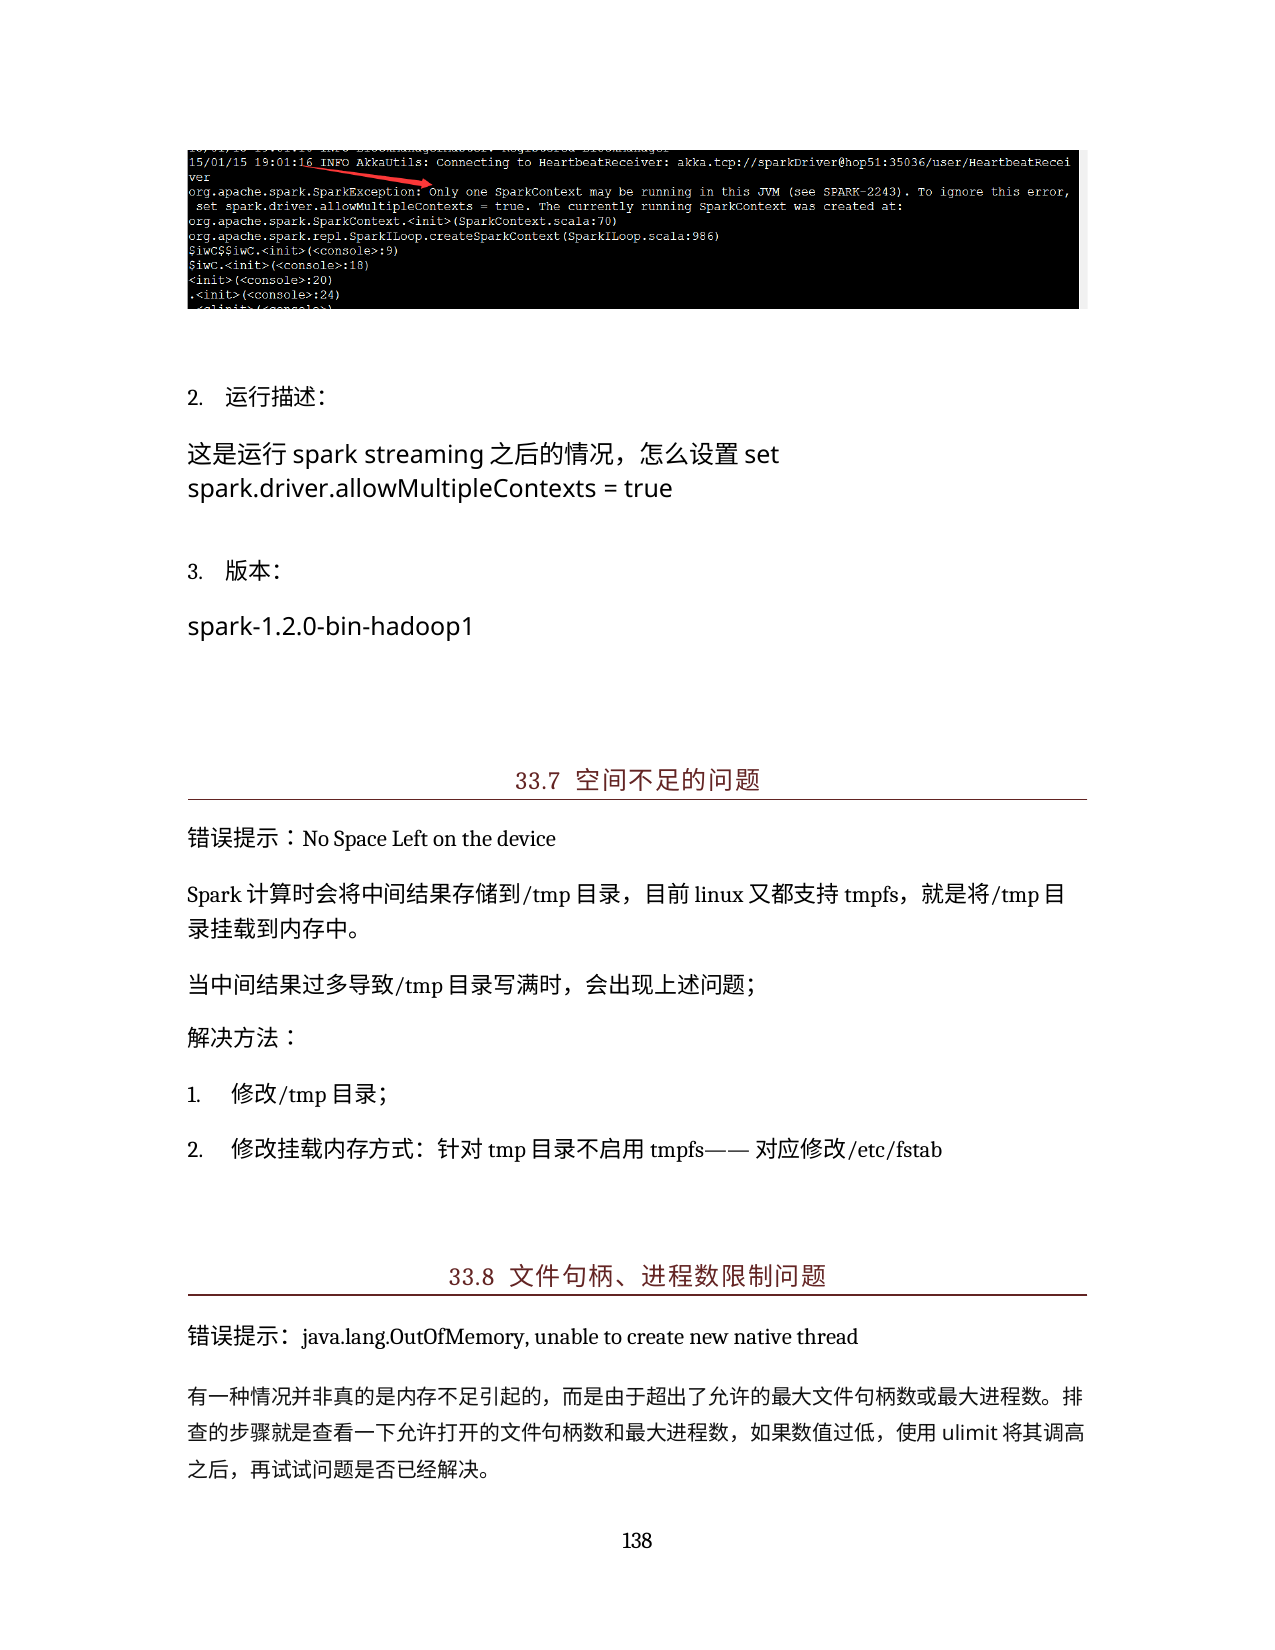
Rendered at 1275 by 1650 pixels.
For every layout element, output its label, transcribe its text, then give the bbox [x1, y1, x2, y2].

list 版本： [187, 553, 1087, 586]
subtitle 文件句柄、进程数限制问题 [187, 1256, 1087, 1296]
text 错误提示：java.lang.OutOfMemory, unable to create new native thread [187, 1318, 1087, 1351]
text 有一种情况并非真的是内存不足引起的，而是由于超出了允许的最大文件句柄数或最大进程数。排查的步骤就是查看一下允许打开的文件句柄数和最大进程数，如果数值过低，使用ulimit将其调高之后，再试试问题是否已经解决。 [187, 1374, 1087, 1483]
list 修改挂载内存方式：针对tmp目录不启用tmpfs—— 对应修改/etc/fstab [187, 1131, 1087, 1164]
text Spark计算时会将中间结果存储到/tmp目录，目前linux又都支持tmpfs，就是将/tmp目录挂载到内存中。 [187, 876, 1087, 944]
text 当中间结果过多导致/tmp目录写满时，会出现上述问题； [187, 966, 1087, 1000]
text spark-1.2.0-bin-hadoop1 [187, 609, 1087, 643]
subtitle 空间不足的问题 [187, 760, 1087, 800]
list 运行描述： [187, 379, 1087, 412]
picture [187, 150, 1088, 309]
text 错误提示：No Space Left on the device [187, 822, 1087, 854]
text 解决方法： [187, 1022, 1087, 1053]
list 修改/tmp目录； [187, 1076, 1087, 1109]
text 这是运行spark streaming之后的情况，怎么设置set spark.driver.allowMultipleContexts = true [187, 434, 1087, 504]
